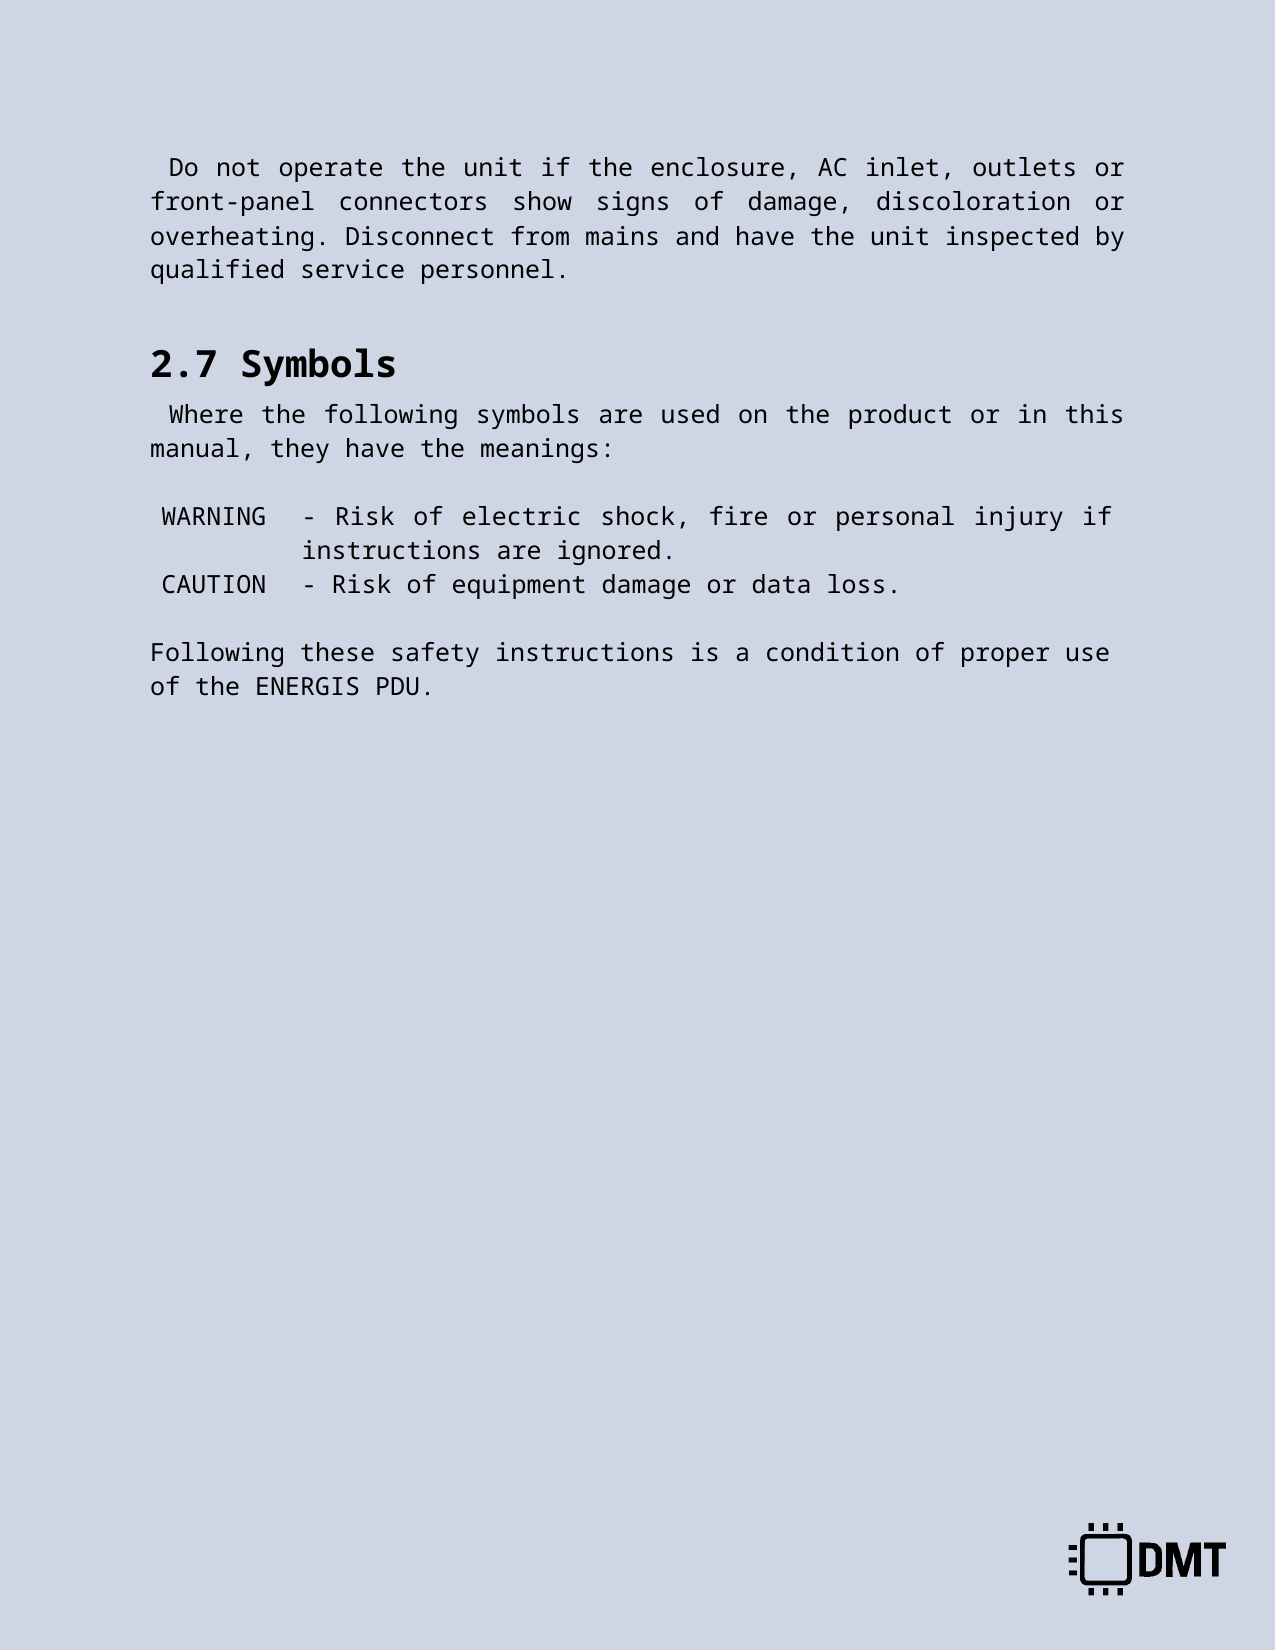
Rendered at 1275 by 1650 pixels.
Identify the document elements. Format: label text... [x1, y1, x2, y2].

subtitle 2.7 Symbols [150, 337, 1125, 388]
table_header WARNING [150, 499, 290, 567]
text Where the following symbols are used on the product or in this manual, they have the meanings: [150, 396, 1125, 464]
table_header - Risk of electric shock, fire or personal injury if instructions are ignored. [290, 499, 1124, 567]
text Do not operate the unit if the enclosure, AC inlet, outlets or front-panel connectors show signs of damage, discoloration or overheating. Disconnect from mains and have the unit inspected by qualified service personnel. [150, 150, 1125, 286]
picture [1052, 1512, 1237, 1603]
table_cell CAUTION [150, 567, 290, 601]
table_cell - Risk of equipment damage or data loss. [290, 567, 1124, 601]
text Following these safety instructions is a condition of proper use of the ENERGIS PDU. [150, 635, 1125, 703]
